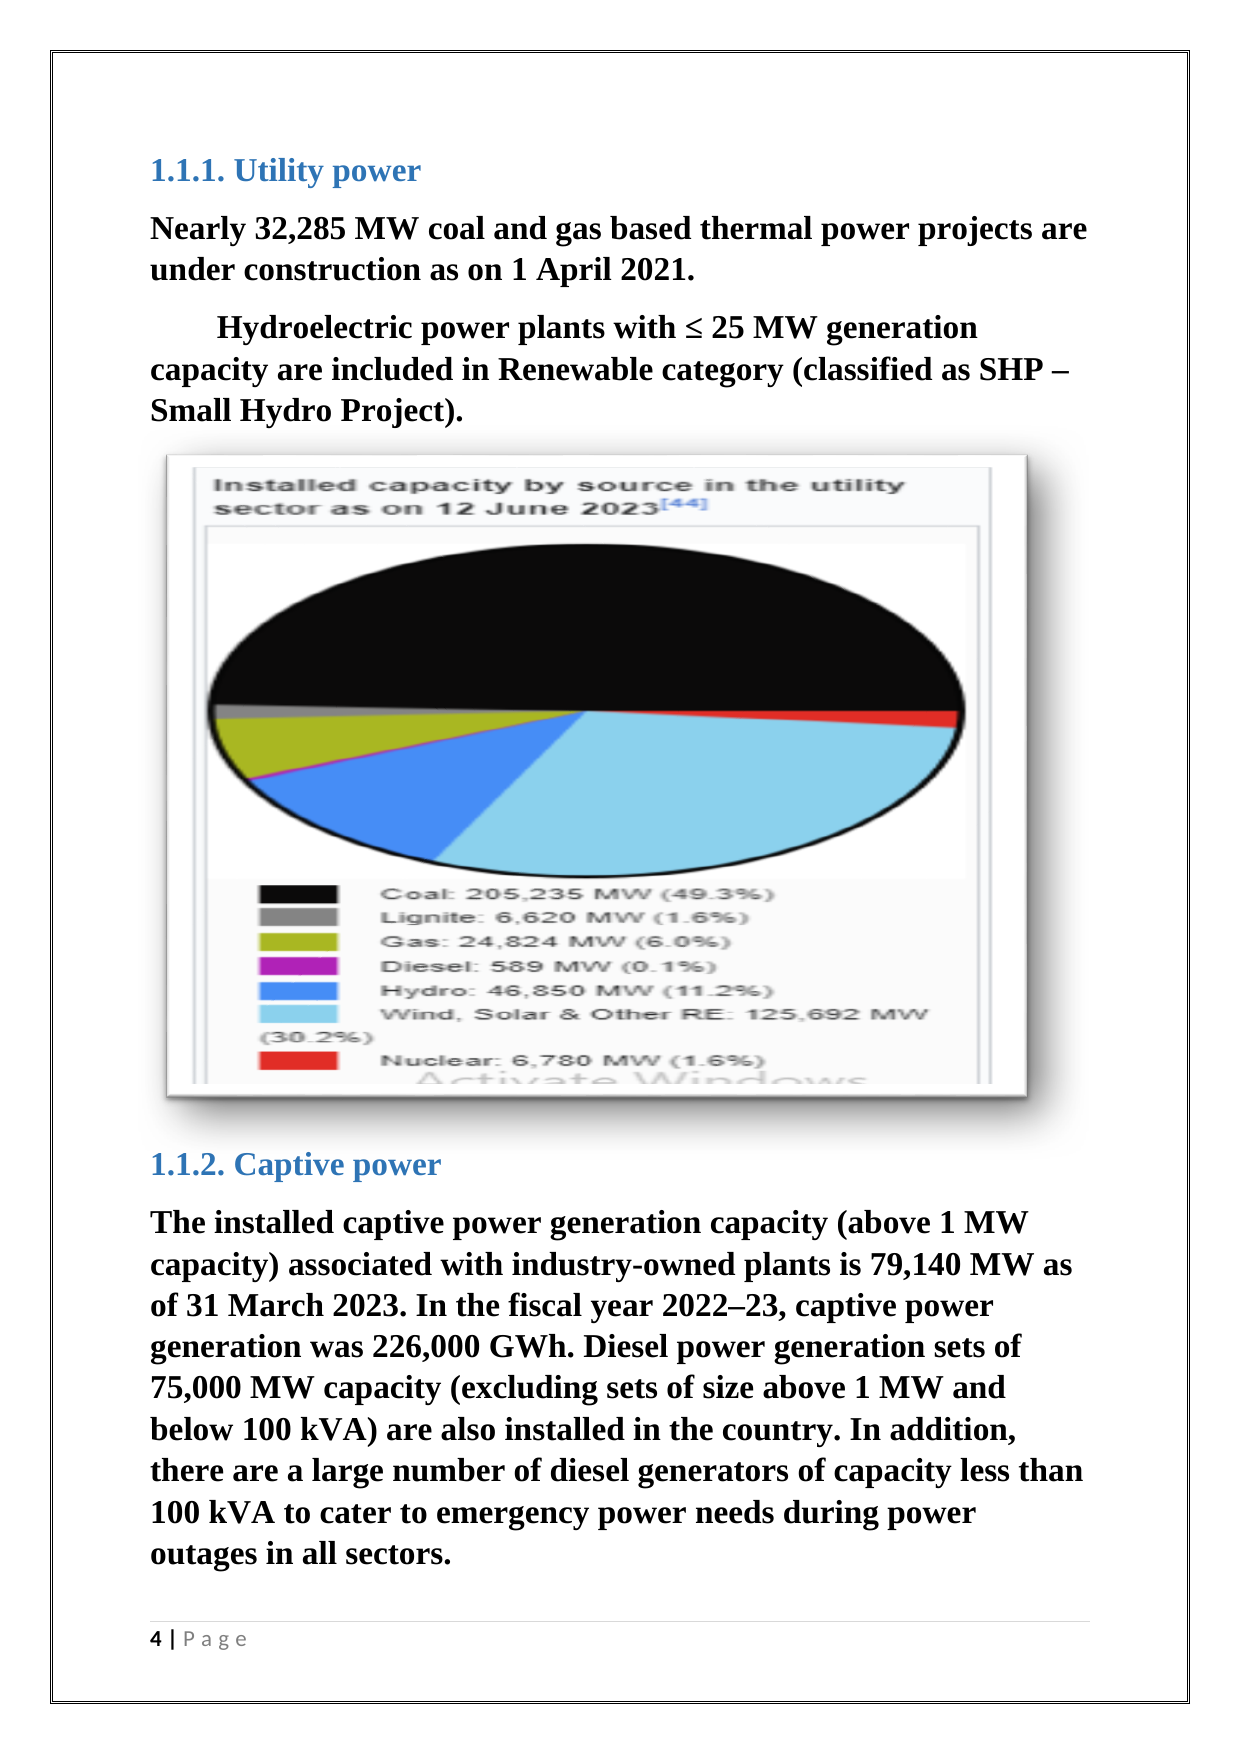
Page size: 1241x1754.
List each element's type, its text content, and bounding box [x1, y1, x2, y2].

text Nearly 32,285 MW coal and gas based thermal power projects are under construction as on 1 April 2021. [150, 208, 1090, 288]
picture [155, 447, 1040, 1110]
text Hydroelectric power plants with ≤ 25 MW generation capacity are included in Renewable category (classified as SHP – Small Hydro Project). [150, 307, 1090, 428]
text 1.1.1. Utility power [150, 150, 1090, 188]
text 1.1.2. Captive power [150, 1144, 1090, 1183]
text The installed captive power generation capacity (above 1 MW capacity) associated with industry-owned plants is 79,140 MW as of 31 March 2023. In the fiscal year 2022–23, captive power generation was 226,000 GWh. Diesel power generation sets of 75,000 MW capacity (excluding sets of size above 1 MW and below 100 kVA) are also installed in the country. In addition, there are a large number of diesel generators of capacity less than 100 kVA to cater to emergency power needs during power outages in all sectors. [150, 1202, 1090, 1572]
